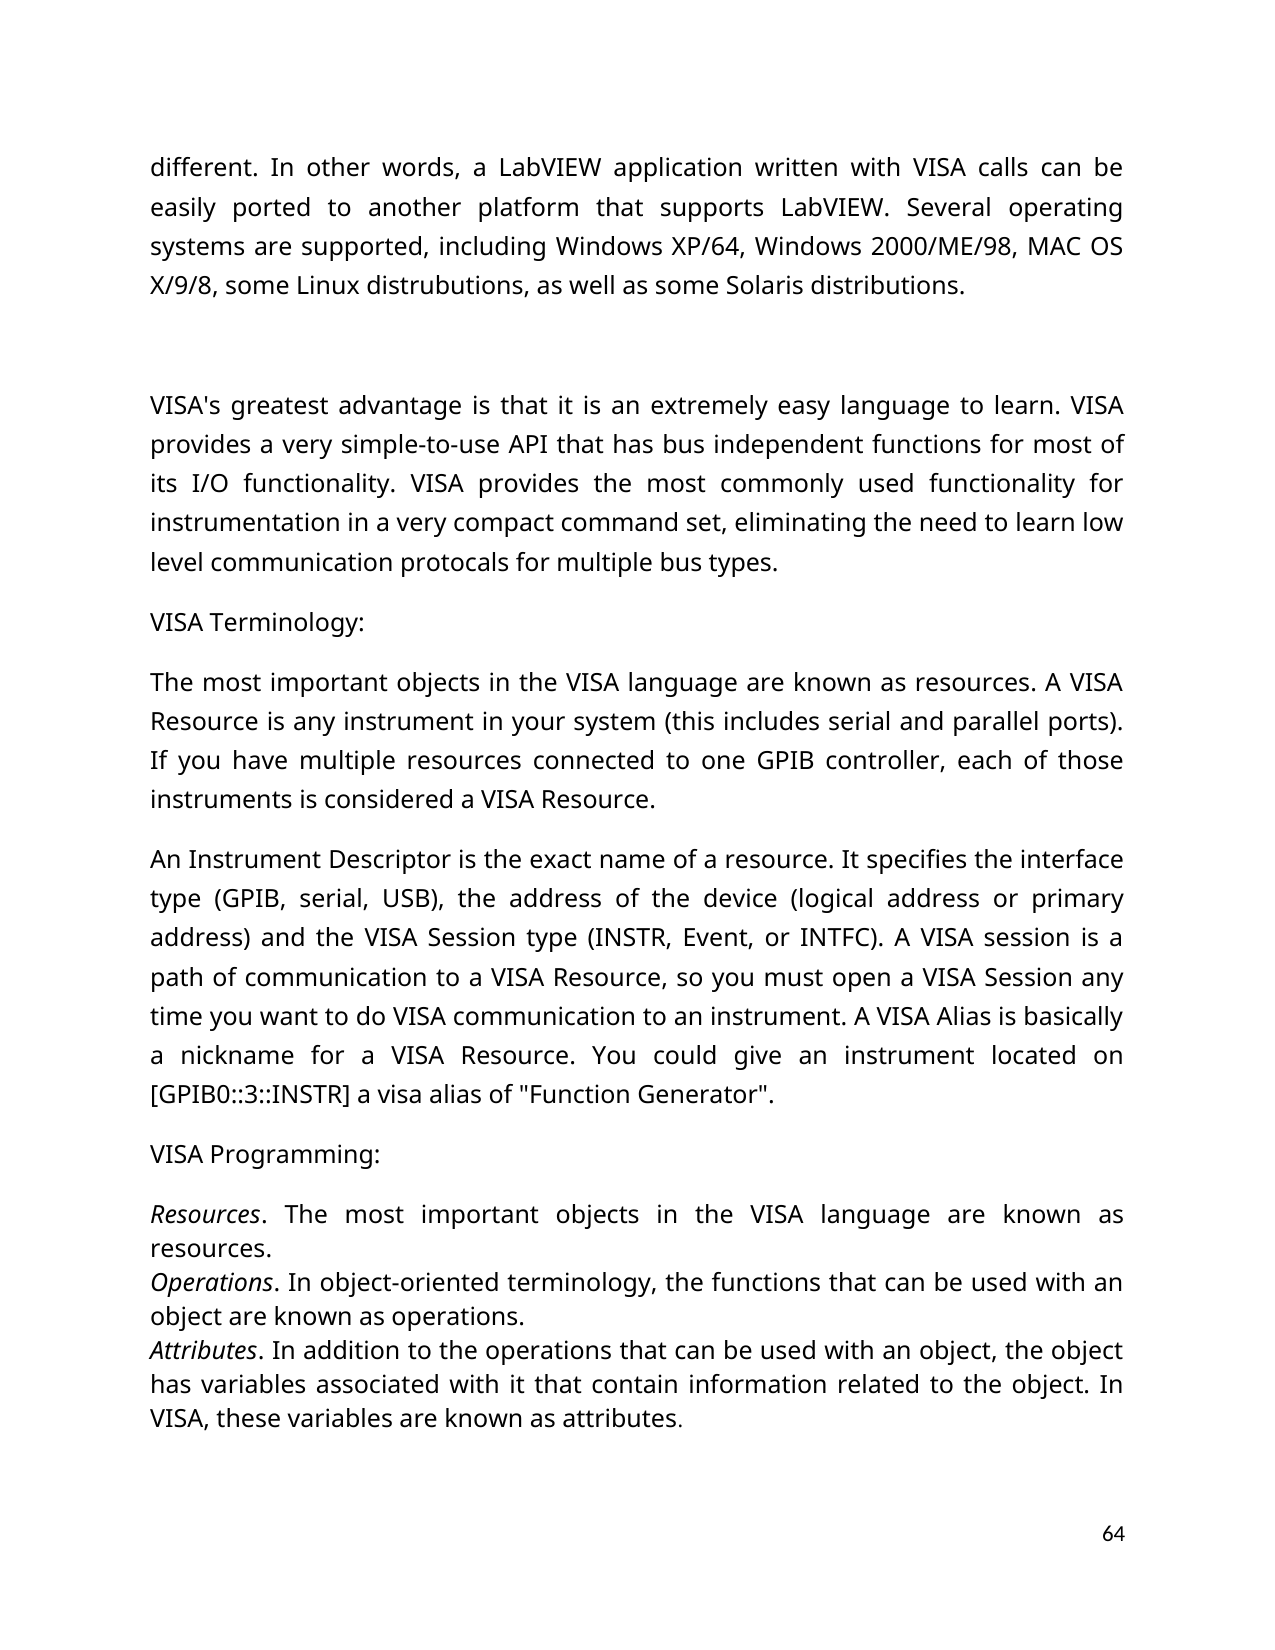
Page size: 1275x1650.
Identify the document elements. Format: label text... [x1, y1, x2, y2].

text VISA Programming: [150, 1137, 1125, 1171]
text VISA's greatest advantage is that it is an extremely easy language to learn. VISA provides a very simple-to-use API that has bus independent functions for most of its I/O functionality. VISA provides the most commonly used functionality for instrumentation in a very compact command set, eliminating the need to learn low level communication protocals for multiple bus types. [150, 387, 1125, 578]
text The most important objects in the VISA language are known as resources. A VISA Resource is any instrument in your system (this includes serial and parallel ports). If you have multiple resources connected to one GPIB controller, each of those instruments is considered a VISA Resource. [150, 664, 1125, 816]
text VISA Terminology: [150, 604, 1125, 638]
text An Instrument Descriptor is the exact name of a resource. It specifies the interface type (GPIB, serial, USB), the address of the device (logical address or primary address) and the VISA Session type (INSTR, Event, or INTFC). A VISA session is a path of communication to a VISA Resource, so you must open a VISA Session any time you want to do VISA communication to an instrument. A VISA Alias is basically a nickname for a VISA Resource. You could give an instrument located on [GPIB0::3::INSTR] a visa alias of "Function Generator". [150, 842, 1125, 1111]
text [150, 150, 1125, 302]
text Resources. The most important objects in the VISA language are known as resources. [150, 1197, 1125, 1265]
text Attributes. In addition to the operations that can be used with an object, the object has variables associated with it that contain information related to the object. In VISA, these variables are known as attributes. [150, 1333, 1125, 1435]
text Operations. In object-oriented terminology, the functions that can be used with an object are known as operations. [150, 1265, 1125, 1333]
